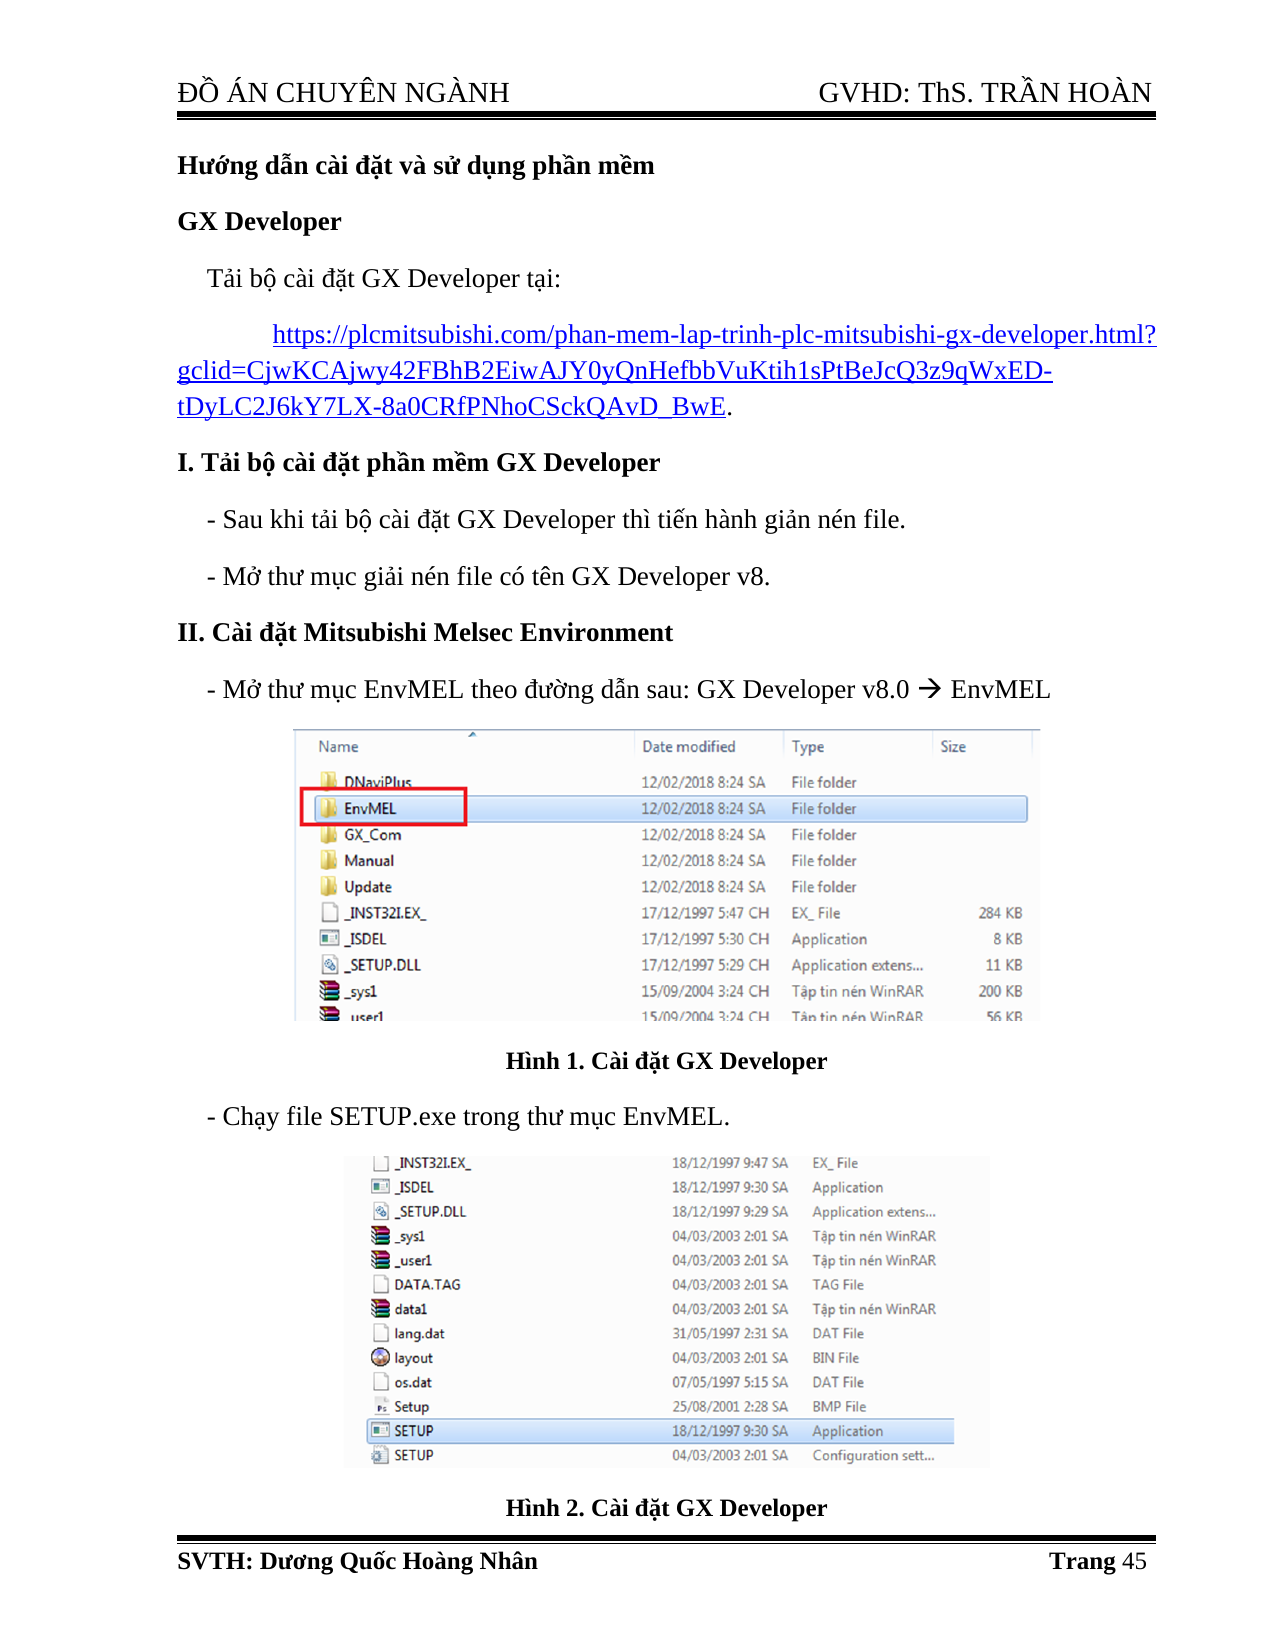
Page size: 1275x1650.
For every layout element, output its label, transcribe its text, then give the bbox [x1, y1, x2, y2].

text Tải bộ cài đặt GX Developer tại: [177, 262, 1156, 293]
text - Mở thư mục giải nén file có tên GX Developer v8. [177, 559, 1156, 591]
text Hình 1. Cài đặt GX Developer [177, 1046, 1156, 1075]
text https://plcmitsubishi.com/phan-mem-lap-trinh-plc-mitsubishi-gx-developer.html?gclid=CjwKCAjwy42FBhB2EiwAJY0yQnHefbbVuKtih1sPtBeJcQ3z9qWxED-tDyLC2J6kY7LX-8a0CRfPNhoCSckQAvD_BwE. [177, 318, 1156, 421]
text - Sau khi tải bộ cài đặt GX Developer thì tiến hành giản nén file. [177, 503, 1156, 534]
text Hướng dẫn cài đặt và sử dụng phần mềm [177, 149, 1156, 180]
text - Chạy file SETUP.exe trong thư mục EnvMEL. [177, 1100, 1156, 1131]
picture [293, 729, 1041, 1021]
text GX Developer [177, 205, 1156, 236]
text II. Cài đặt Mitsubishi Melsec Environment [177, 616, 1156, 647]
text - Mở thư mục EnvMEL theo đường dẫn sau: GX Developer v8.0 EnvMEL [177, 673, 1156, 704]
picture [343, 1156, 991, 1468]
text Hình 2. Cài đặt GX Developer [177, 1493, 1156, 1522]
text I. Tải bộ cài đặt phần mềm GX Developer [177, 446, 1156, 478]
